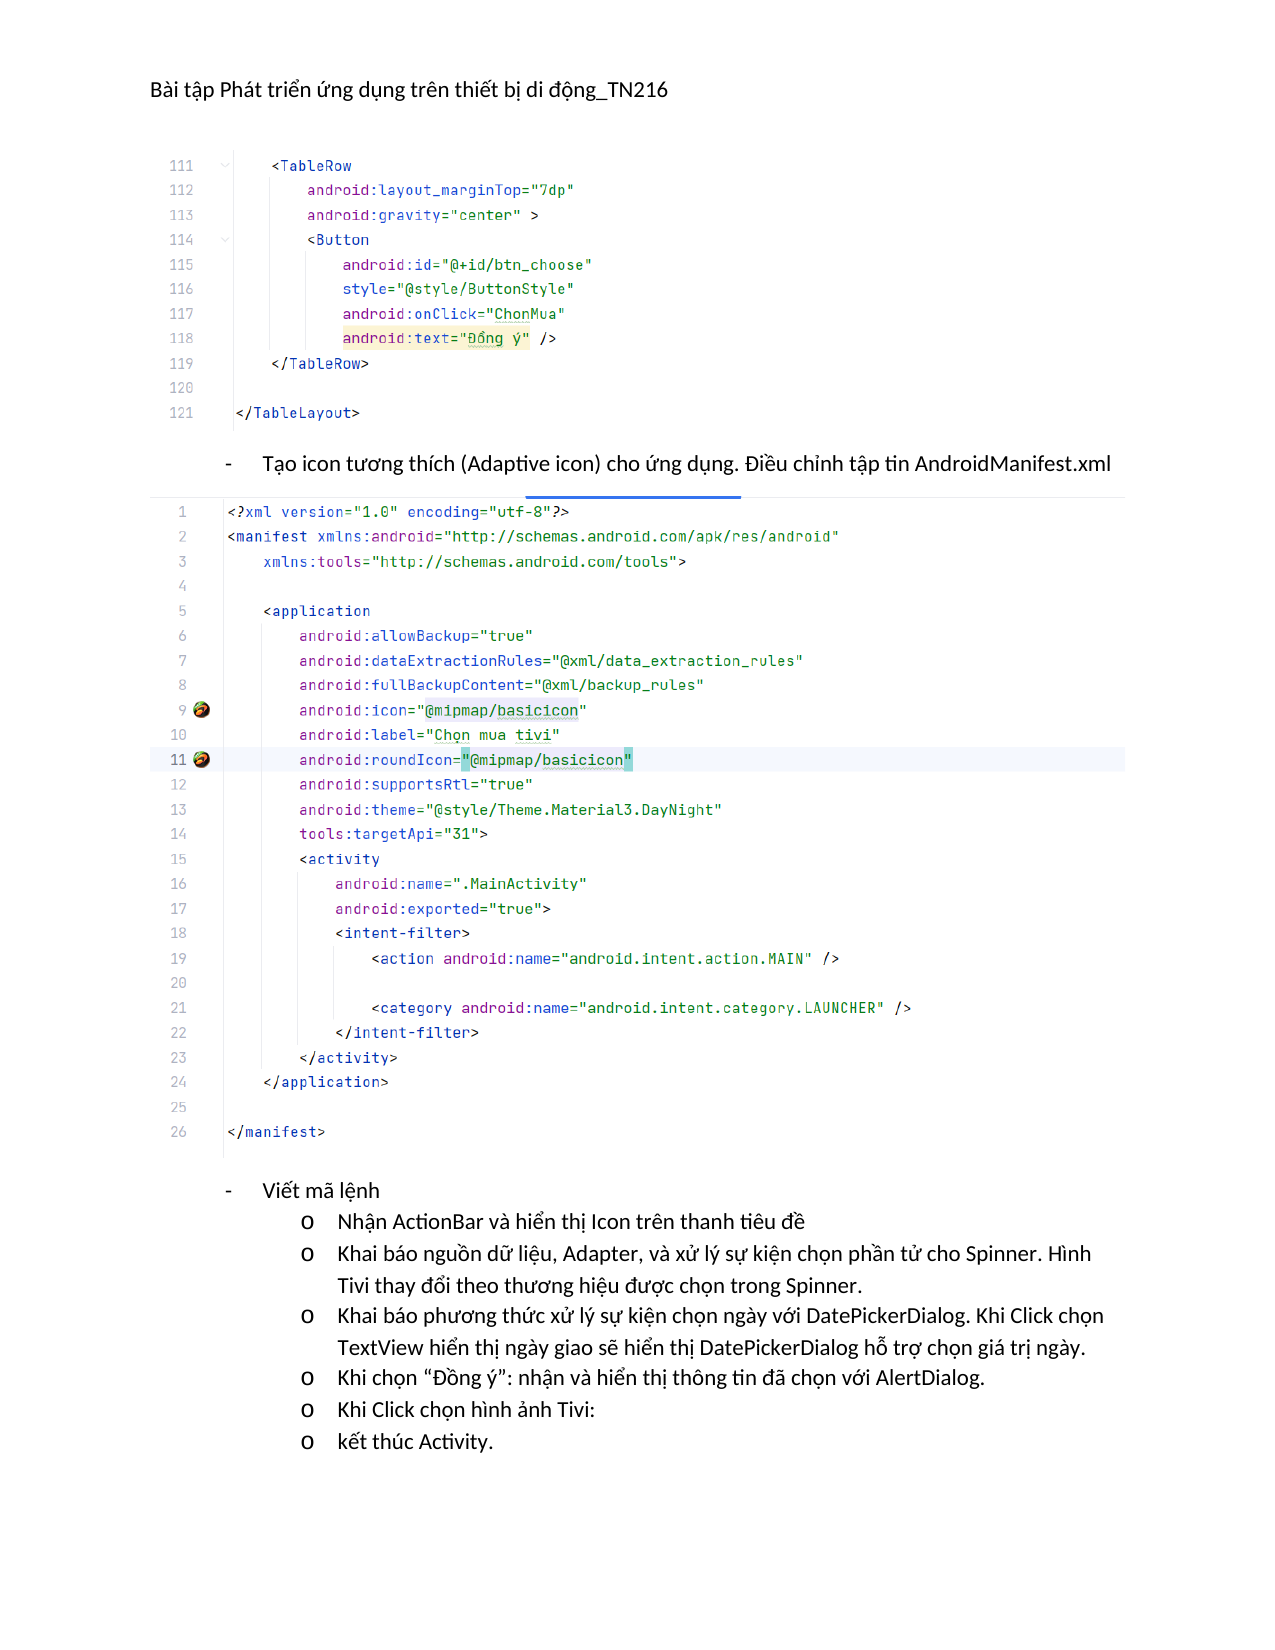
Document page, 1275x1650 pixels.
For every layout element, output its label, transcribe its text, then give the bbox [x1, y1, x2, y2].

list kết thúc Activity. [300, 1427, 1125, 1457]
picture [150, 150, 1125, 431]
list Khai báo phương thức xử lý sự kiện chọn ngày với DatePickerDialog. Khi Click chọn TextView hiển thị ngày giao sẽ hiển thị DatePickerDialog hỗ trợ chọn giá trị ngày. [300, 1301, 1125, 1361]
list Nhận ActionBar và hiển thị Icon trên thanh tiêu đề [300, 1207, 1125, 1237]
list Viết mã lệnh [225, 1177, 1125, 1204]
list Khi chọn “Đồng ý”: nhận và hiển thị thông tin đã chọn với AlertDialog. [300, 1363, 1125, 1393]
list Khai báo nguồn dữ liệu, Adapter, và xử lý sự kiện chọn phần tử cho Spinner. Hình Tivi thay đổi theo thương hiệu được chọn trong Spinner. [300, 1239, 1125, 1299]
picture [150, 496, 1125, 1158]
list Tạo icon tương thích (Adaptive icon) cho ứng dụng. Điều chỉnh tập tin AndroidManifest.xml [225, 449, 1125, 477]
list Khi Click chọn hình ảnh Tivi: [300, 1395, 1125, 1425]
